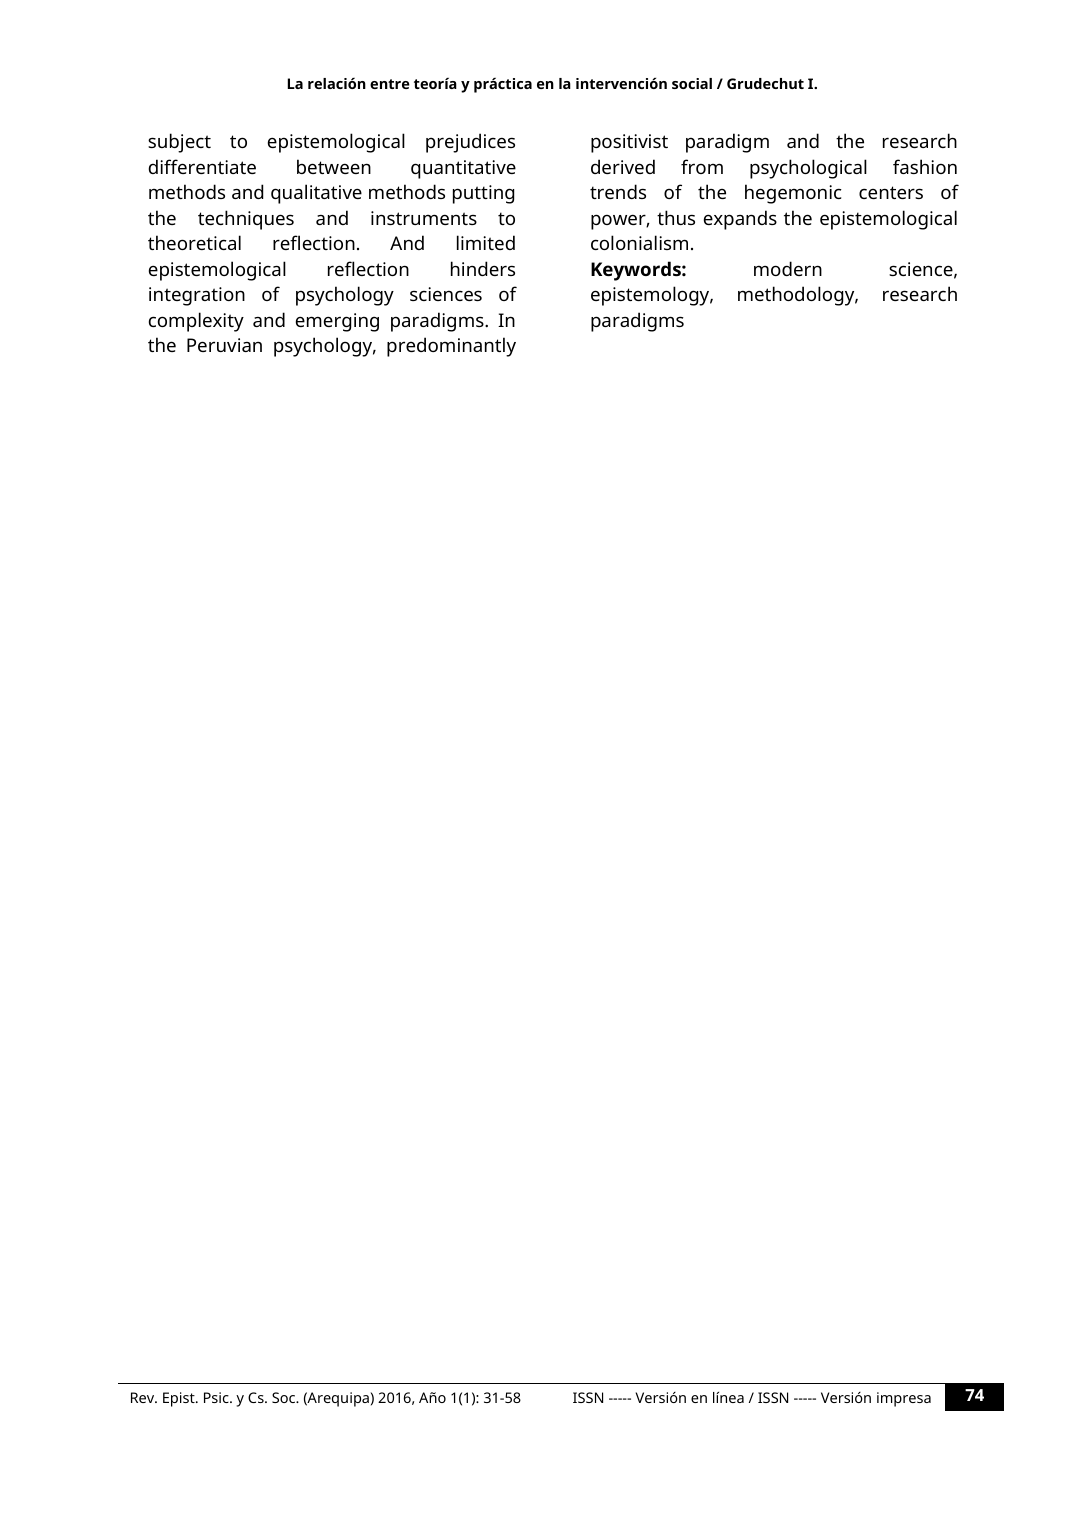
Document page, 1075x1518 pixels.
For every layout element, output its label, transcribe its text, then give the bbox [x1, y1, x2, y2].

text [590, 128, 958, 256]
text Keywords: modern science, epistemology, methodology, research paradigms [590, 256, 958, 333]
